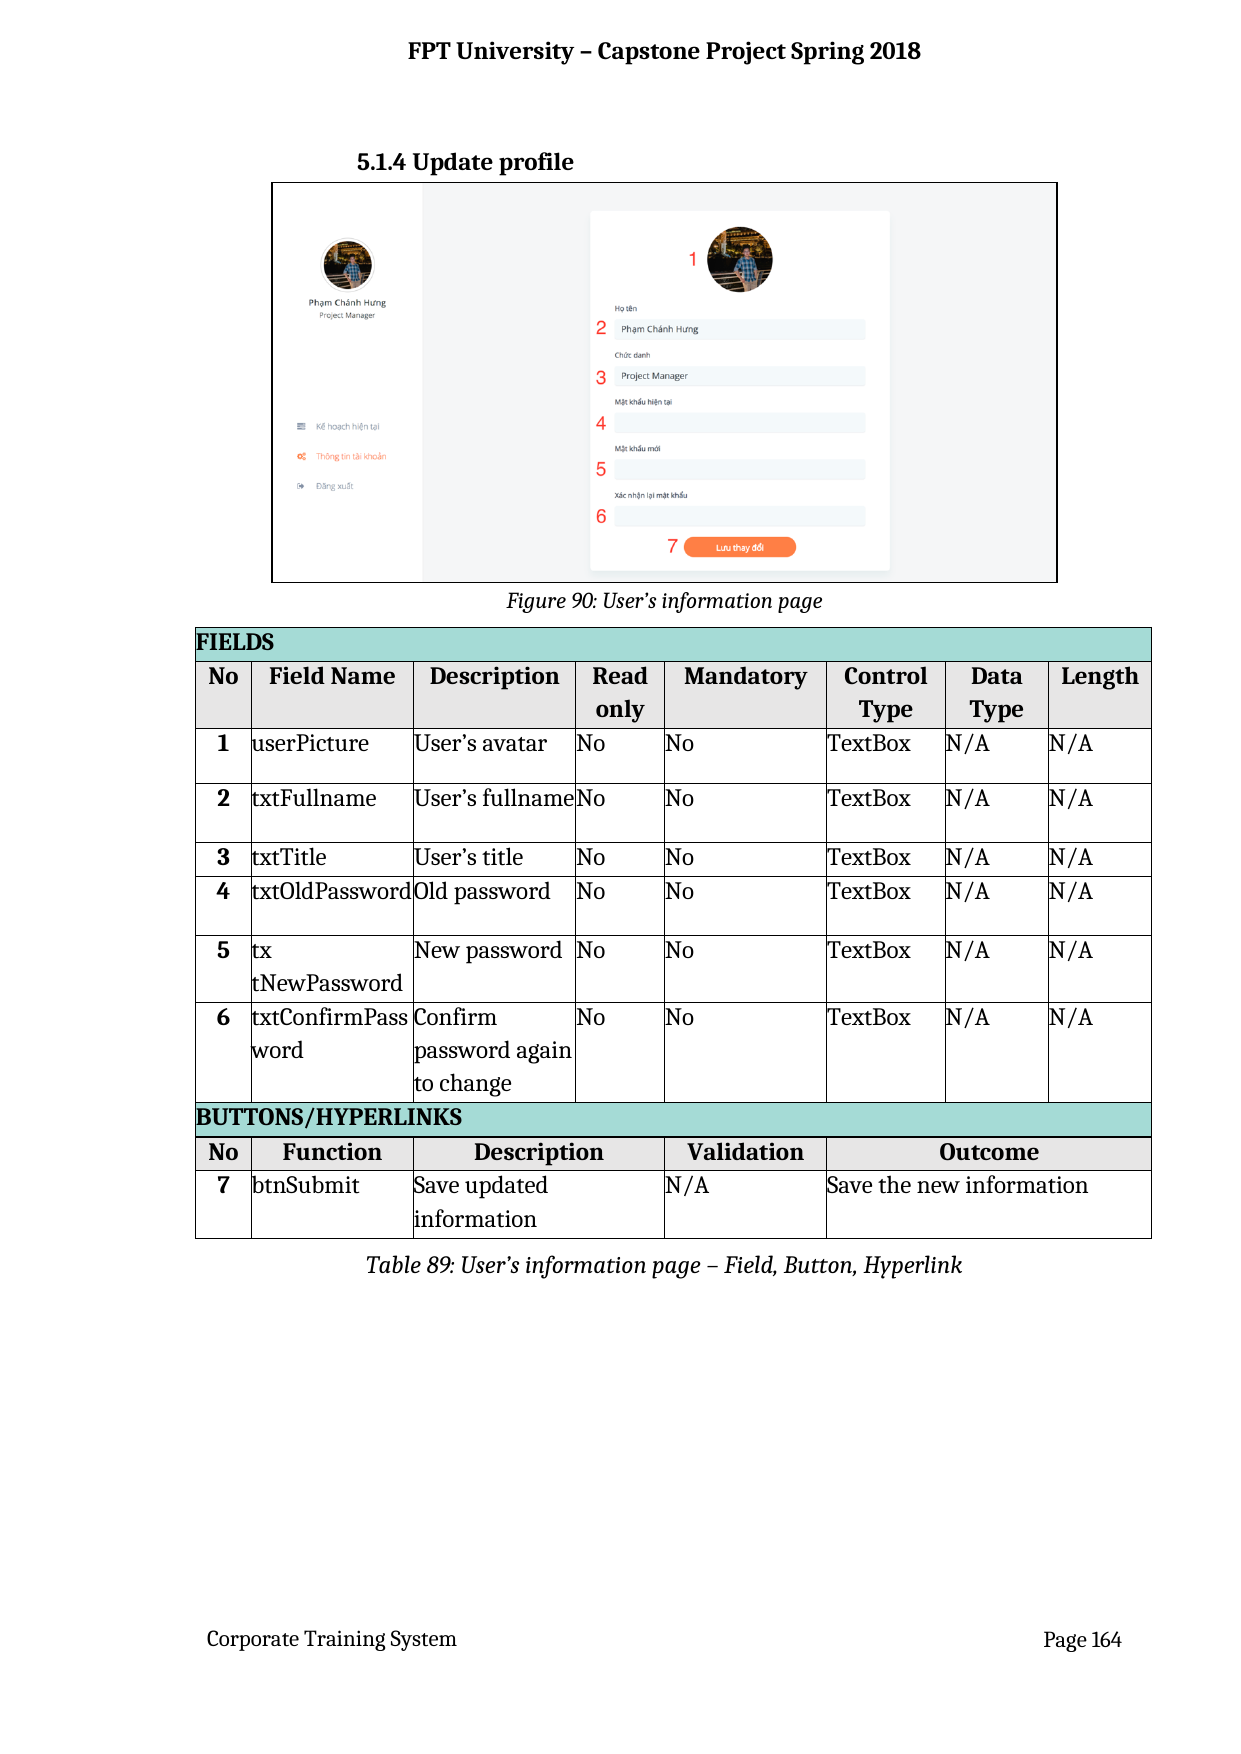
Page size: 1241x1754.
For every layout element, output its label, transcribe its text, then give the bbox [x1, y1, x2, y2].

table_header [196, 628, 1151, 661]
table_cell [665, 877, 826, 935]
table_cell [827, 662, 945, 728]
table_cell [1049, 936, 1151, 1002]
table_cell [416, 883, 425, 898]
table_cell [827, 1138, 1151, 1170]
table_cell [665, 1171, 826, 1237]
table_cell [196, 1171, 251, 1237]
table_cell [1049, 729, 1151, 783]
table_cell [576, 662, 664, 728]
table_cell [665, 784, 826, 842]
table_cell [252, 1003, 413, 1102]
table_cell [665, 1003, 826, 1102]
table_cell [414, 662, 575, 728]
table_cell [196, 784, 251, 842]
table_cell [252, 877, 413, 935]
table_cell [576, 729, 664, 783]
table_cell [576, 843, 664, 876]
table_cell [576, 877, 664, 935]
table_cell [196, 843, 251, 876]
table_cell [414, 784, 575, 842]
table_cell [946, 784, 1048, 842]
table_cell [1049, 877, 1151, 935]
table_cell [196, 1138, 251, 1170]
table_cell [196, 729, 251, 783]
subtitle 5.1.4 Update profile [357, 148, 1124, 176]
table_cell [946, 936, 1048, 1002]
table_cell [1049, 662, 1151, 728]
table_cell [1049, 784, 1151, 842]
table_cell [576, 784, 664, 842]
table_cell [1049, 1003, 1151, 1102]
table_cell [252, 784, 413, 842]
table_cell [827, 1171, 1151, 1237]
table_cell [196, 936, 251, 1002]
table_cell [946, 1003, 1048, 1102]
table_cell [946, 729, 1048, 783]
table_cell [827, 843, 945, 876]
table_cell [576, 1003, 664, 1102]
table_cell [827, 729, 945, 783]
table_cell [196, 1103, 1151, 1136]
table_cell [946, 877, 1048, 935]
picture [273, 183, 1056, 582]
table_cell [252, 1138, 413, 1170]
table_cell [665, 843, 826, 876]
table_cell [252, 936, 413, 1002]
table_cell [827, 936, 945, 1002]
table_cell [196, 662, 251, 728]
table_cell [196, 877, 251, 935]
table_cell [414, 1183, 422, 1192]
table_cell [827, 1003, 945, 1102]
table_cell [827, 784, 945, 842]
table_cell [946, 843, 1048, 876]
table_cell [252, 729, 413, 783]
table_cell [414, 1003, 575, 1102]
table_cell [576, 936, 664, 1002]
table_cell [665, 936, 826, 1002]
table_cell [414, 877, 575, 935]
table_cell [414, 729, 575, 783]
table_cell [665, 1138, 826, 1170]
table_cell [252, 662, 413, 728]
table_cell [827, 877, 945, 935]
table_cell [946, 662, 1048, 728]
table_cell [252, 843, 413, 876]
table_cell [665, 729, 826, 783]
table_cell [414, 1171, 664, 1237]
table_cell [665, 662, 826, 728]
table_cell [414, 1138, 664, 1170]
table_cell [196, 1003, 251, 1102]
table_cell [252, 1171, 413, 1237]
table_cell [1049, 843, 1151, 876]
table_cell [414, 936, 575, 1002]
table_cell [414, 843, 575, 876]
